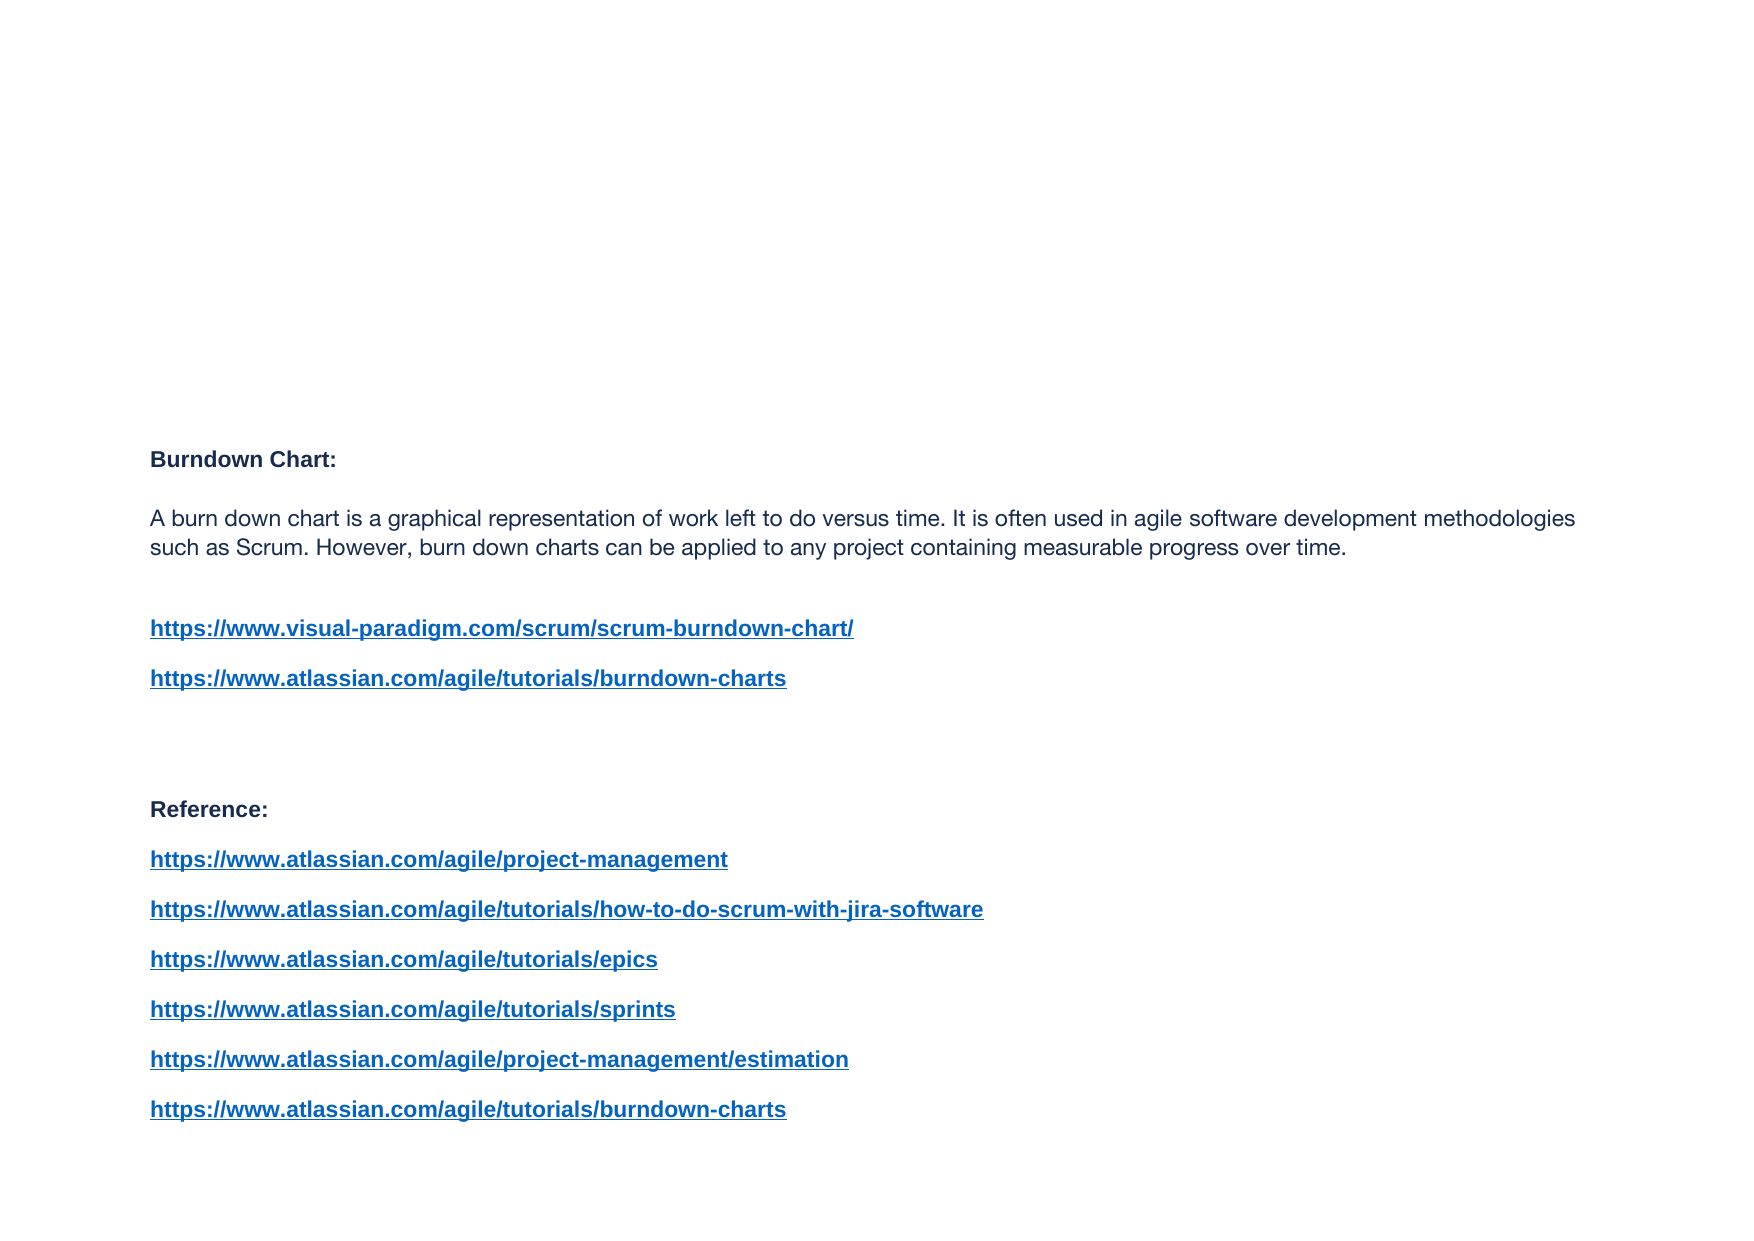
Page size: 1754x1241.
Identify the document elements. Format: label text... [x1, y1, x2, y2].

text Reference: [150, 796, 1680, 822]
text A burn down chart is a graphical representation of work left to do versus time. It is often used in agile software development methodologies such as Scrum. However, burn down charts can be applied to any project containing measurable progress over time. [150, 504, 1624, 562]
text Burndown Chart: [150, 446, 1680, 472]
text https://www.atlassian.com/agile/project-management https://www.atlassian.com/agile/tutorials/how-to-do-scrum-with-jira-software https://www.atlassian.com/agile/tutorials/epics https://www.atlassian.com/agile/tutorials/sprints https://www.atlassian.com/agile/project-management/estimation https://www.atlassian.com/agile/tutorials/burndown-charts [150, 920, 984, 1122]
text https://www.visual-paradigm.com/scrum/scrum-burndown-chart/ https://www.atlassian.com/agile/tutorials/burndown-charts [150, 615, 855, 691]
text https://www.atlassian.com/agile/project-management https://www.atlassian.com/agile/tutorials/how-to-do-scrum-with-jira-software https://www.atlassian.com/agile/tutorials/epics https://www.atlassian.com/agile/tutorials/sprints https://www.atlassian.com/agile/project-management/estimation https://www.atlassian.com/agile/tutorials/burndown-charts [150, 846, 984, 919]
